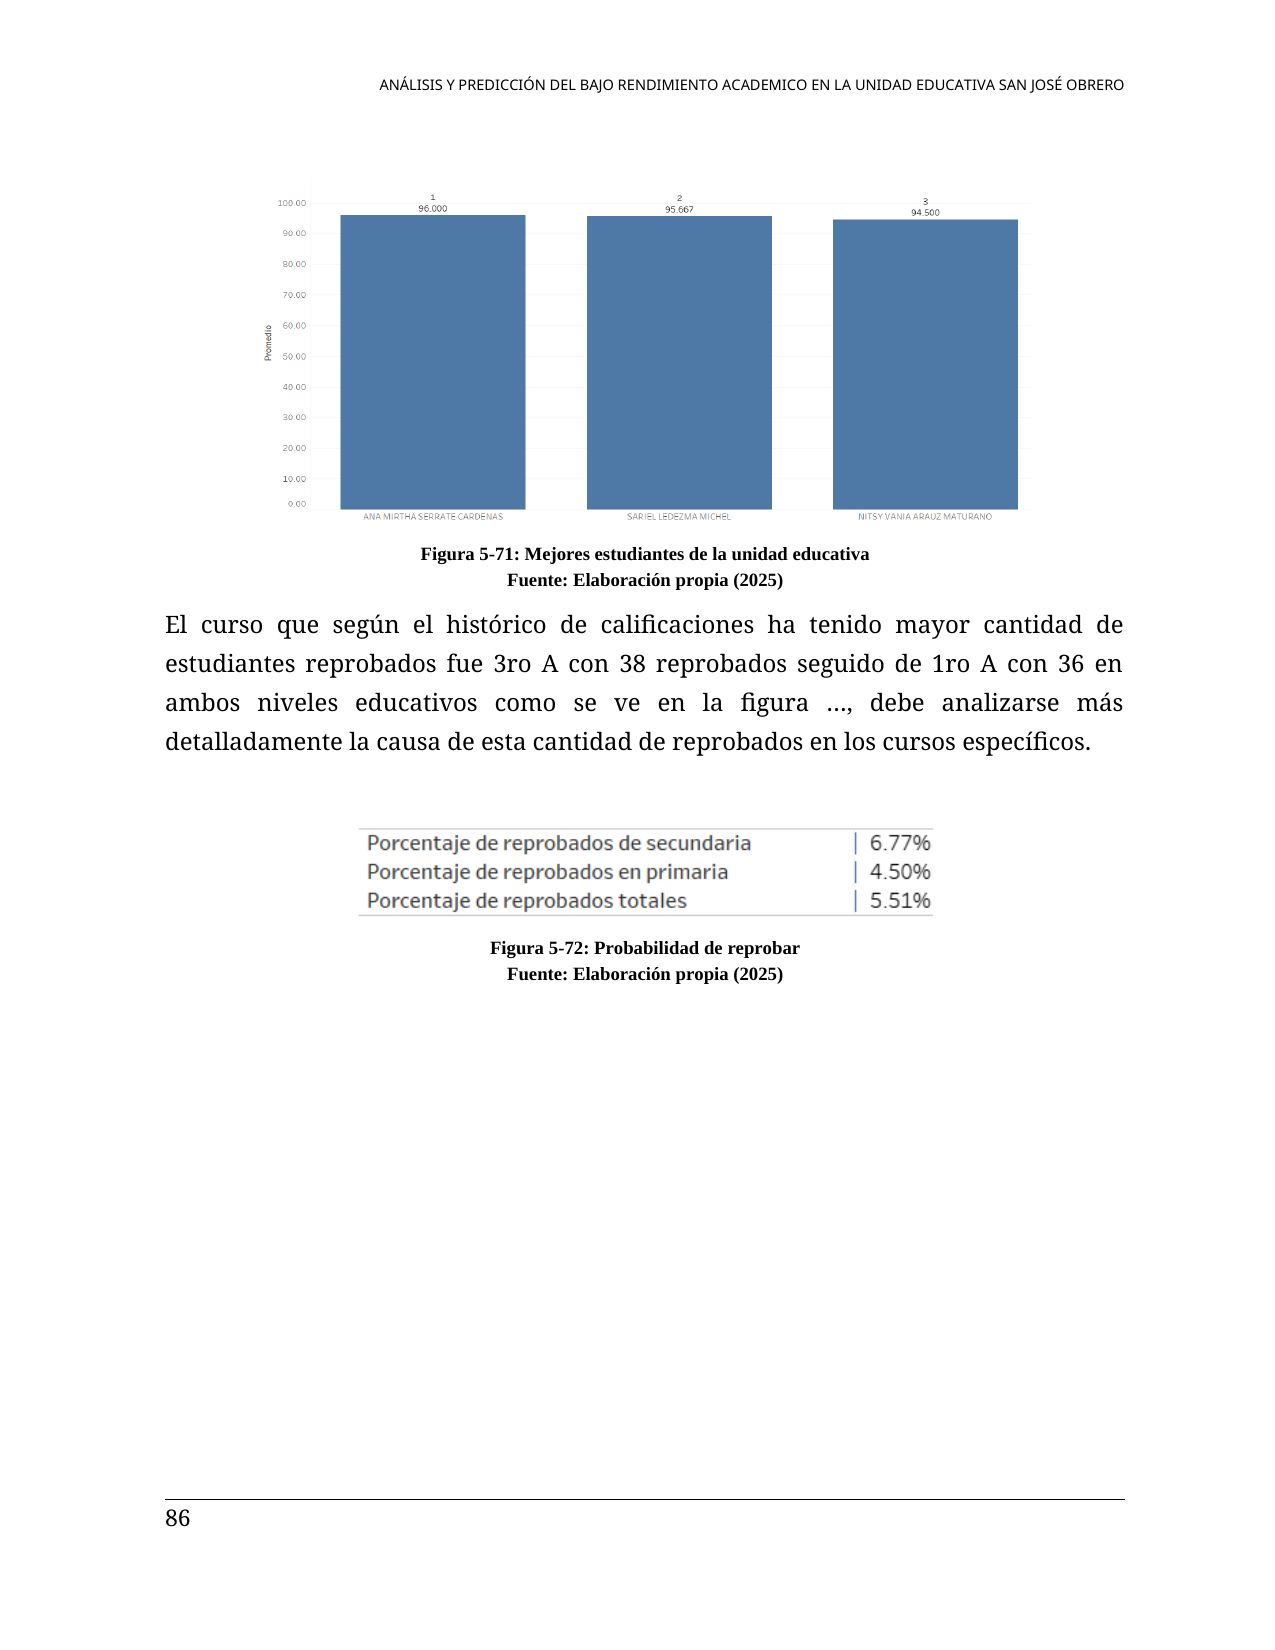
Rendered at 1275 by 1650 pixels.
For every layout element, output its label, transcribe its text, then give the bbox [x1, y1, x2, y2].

text Fuente: Elaboración propia (2025) [165, 963, 1125, 985]
text Fuente: Elaboración propia (2025) [165, 569, 1125, 591]
picture [259, 177, 1031, 525]
text El curso que según el histórico de calificaciones ha tenido mayor cantidad de estudiantes reprobados fue 3ro A con 38 reprobados seguido de 1ro A con 36 en ambos niveles educativos como se ve en la figura …, debe analizarse más detalladamente la causa de esta cantidad de reprobados en los cursos específicos. [165, 607, 1125, 757]
picture [356, 827, 934, 919]
